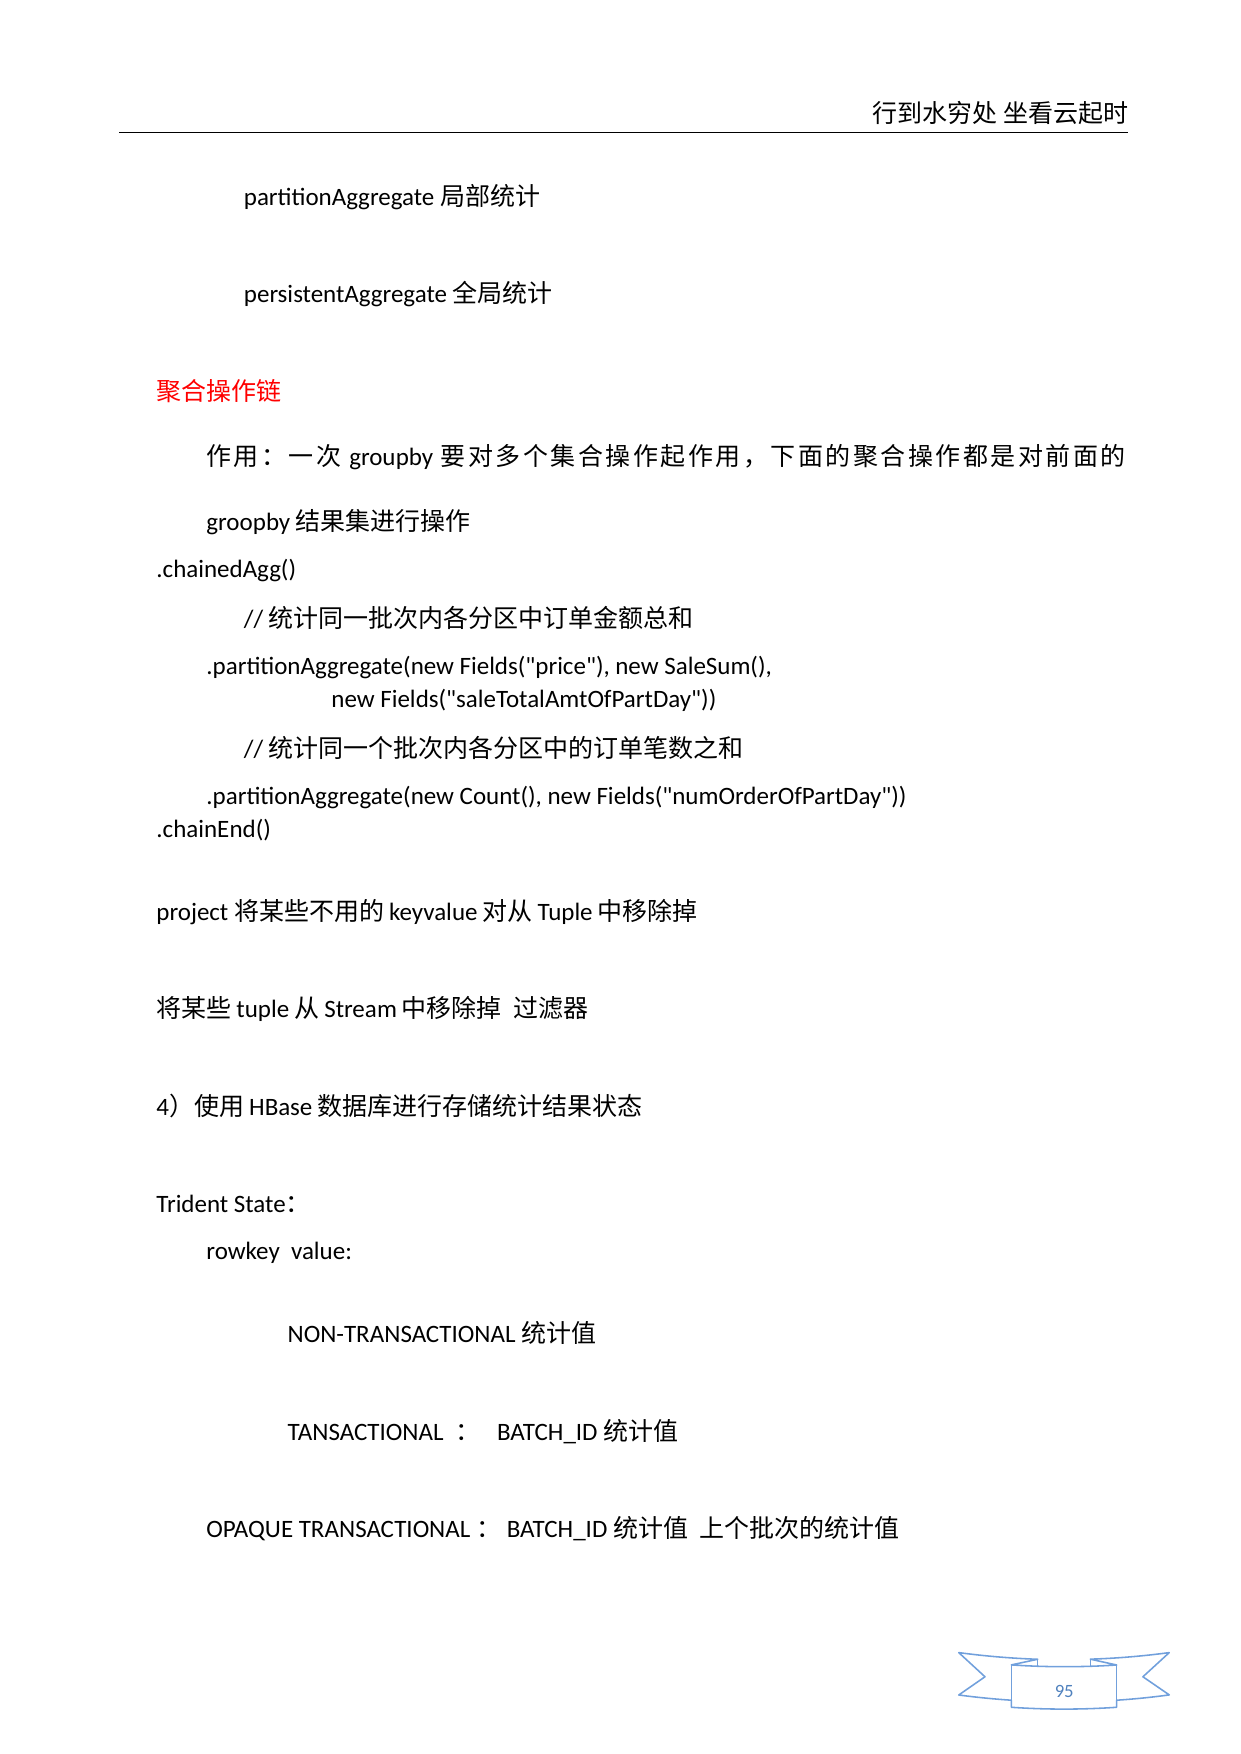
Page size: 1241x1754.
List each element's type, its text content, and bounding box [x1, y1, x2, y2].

text 4）使用HBase数据库进行存储统计结果状态 [156, 1072, 1128, 1137]
text Trident State： [156, 1169, 1128, 1234]
text 将某些tuple从Stream中移除掉 过滤器 [156, 974, 1128, 1039]
text TANSACTIONAL ： BATCH_ID 统计值 [156, 1397, 1128, 1462]
text .partitionAggregate(new Fields("price"), new SaleSum(), [156, 649, 1128, 682]
text .chainEnd() [156, 812, 1128, 844]
text rowkey value: [156, 1234, 1128, 1267]
text partitionAggregate 局部统计 [156, 162, 1128, 227]
text persistentAggregate 全局统计 [156, 259, 1128, 324]
text new Fields("saleTotalAmtOfPartDay")) [156, 682, 1128, 714]
text 作用：一次groupby要对多个集合操作起作用，下面的聚合操作都是对前面的groopby结果集进行操作 [156, 422, 1128, 552]
text .partitionAggregate(new Count(), new Fields("numOrderOfPartDay")) [156, 779, 1128, 812]
text NON-TRANSACTIONAL 统计值 [156, 1299, 1128, 1364]
text // 统计同一批次内各分区中订单金额总和 [156, 584, 1128, 649]
text 聚合操作链 [156, 357, 1128, 422]
text OPAQUE TRANSACTIONAL ： BATCH_ID 统计值 上个批次的统计值 [156, 1494, 1128, 1559]
text // 统计同一个批次内各分区中的订单笔数之和 [156, 714, 1128, 779]
text .chainedAgg() [156, 552, 1128, 584]
text project 将某些不用的keyvalue对从Tuple中移除掉 [156, 877, 1128, 942]
